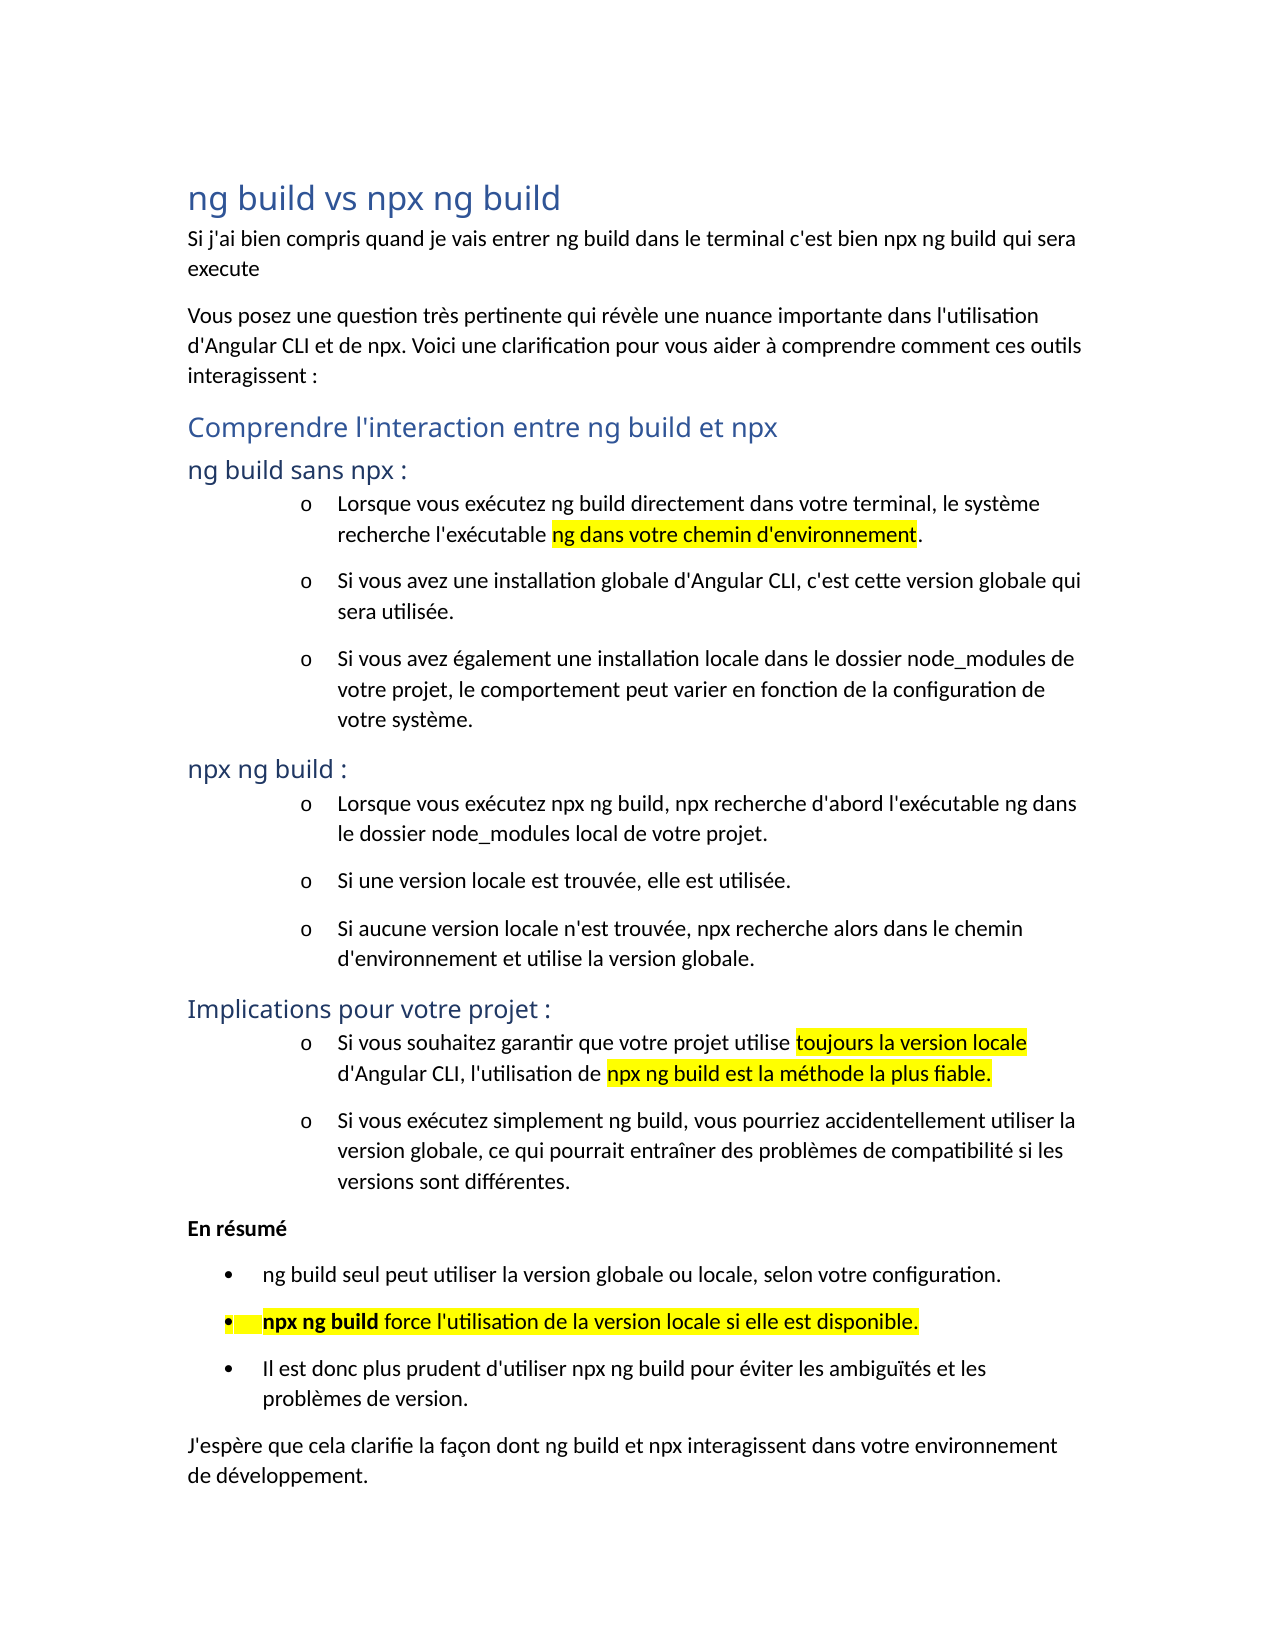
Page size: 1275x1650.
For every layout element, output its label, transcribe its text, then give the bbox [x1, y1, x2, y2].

list Lorsque vous exécutez ng build directement dans votre terminal, le système recherche l'exécutable ng dans votre chemin d'environnement. [300, 489, 1087, 548]
list npx ng build force l'utilisation de la version locale si elle est disponible. [225, 1307, 1087, 1335]
text Si j'ai bien compris quand je vais entrer ng build dans le terminal c'est bien npx ng build qui sera execute [187, 224, 1087, 282]
list Si aucune version locale n'est trouvée, npx recherche alors dans le chemin d'environnement et utilise la version globale. [300, 914, 1087, 973]
text Vous posez une question très pertinente qui révèle une nuance importante dans l'utilisation d'Angular CLI et de npx. Voici une clarification pour vous aider à comprendre comment ces outils interagissent : [187, 301, 1087, 389]
list Si une version locale est trouvée, elle est utilisée. [300, 866, 1087, 895]
list Si vous avez également une installation locale dans le dossier node_modules de votre projet, le comportement peut varier en fonction de la configuration de votre système. [300, 644, 1087, 733]
list Si vous souhaitez garantir que votre projet utilise toujours la version locale d'Angular CLI, l'utilisation de npx ng build est la méthode la plus fiable. [300, 1028, 1087, 1087]
list Il est donc plus prudent d'utiliser npx ng build pour éviter les ambiguïtés et les problèmes de version. [225, 1354, 1087, 1412]
list Si vous avez une installation globale d'Angular CLI, c'est cette version globale qui sera utilisée. [300, 567, 1087, 625]
subtitle Comprendre l'interaction entre ng build et npx [187, 408, 1087, 445]
list Si vous exécutez simplement ng build, vous pourriez accidentellement utiliser la version globale, ce qui pourrait entraîner des problèmes de compatibilité si les versions sont différentes. [300, 1106, 1087, 1195]
list Lorsque vous exécutez npx ng build, npx recherche d'abord l'exécutable ng dans le dossier node_modules local de votre projet. [300, 789, 1087, 848]
subtitle npx ng build : [187, 752, 1087, 786]
list ng build seul peut utiliser la version globale ou locale, selon votre configuration. [225, 1261, 1087, 1288]
text J'espère que cela clarifie la façon dont ng build et npx interagissent dans votre environnement de développement. [187, 1431, 1087, 1489]
subtitle Implications pour votre projet : [187, 991, 1087, 1026]
subtitle ng build vs npx ng build [187, 175, 1087, 220]
text En résumé [187, 1214, 1087, 1242]
subtitle ng build sans npx : [187, 452, 1087, 486]
